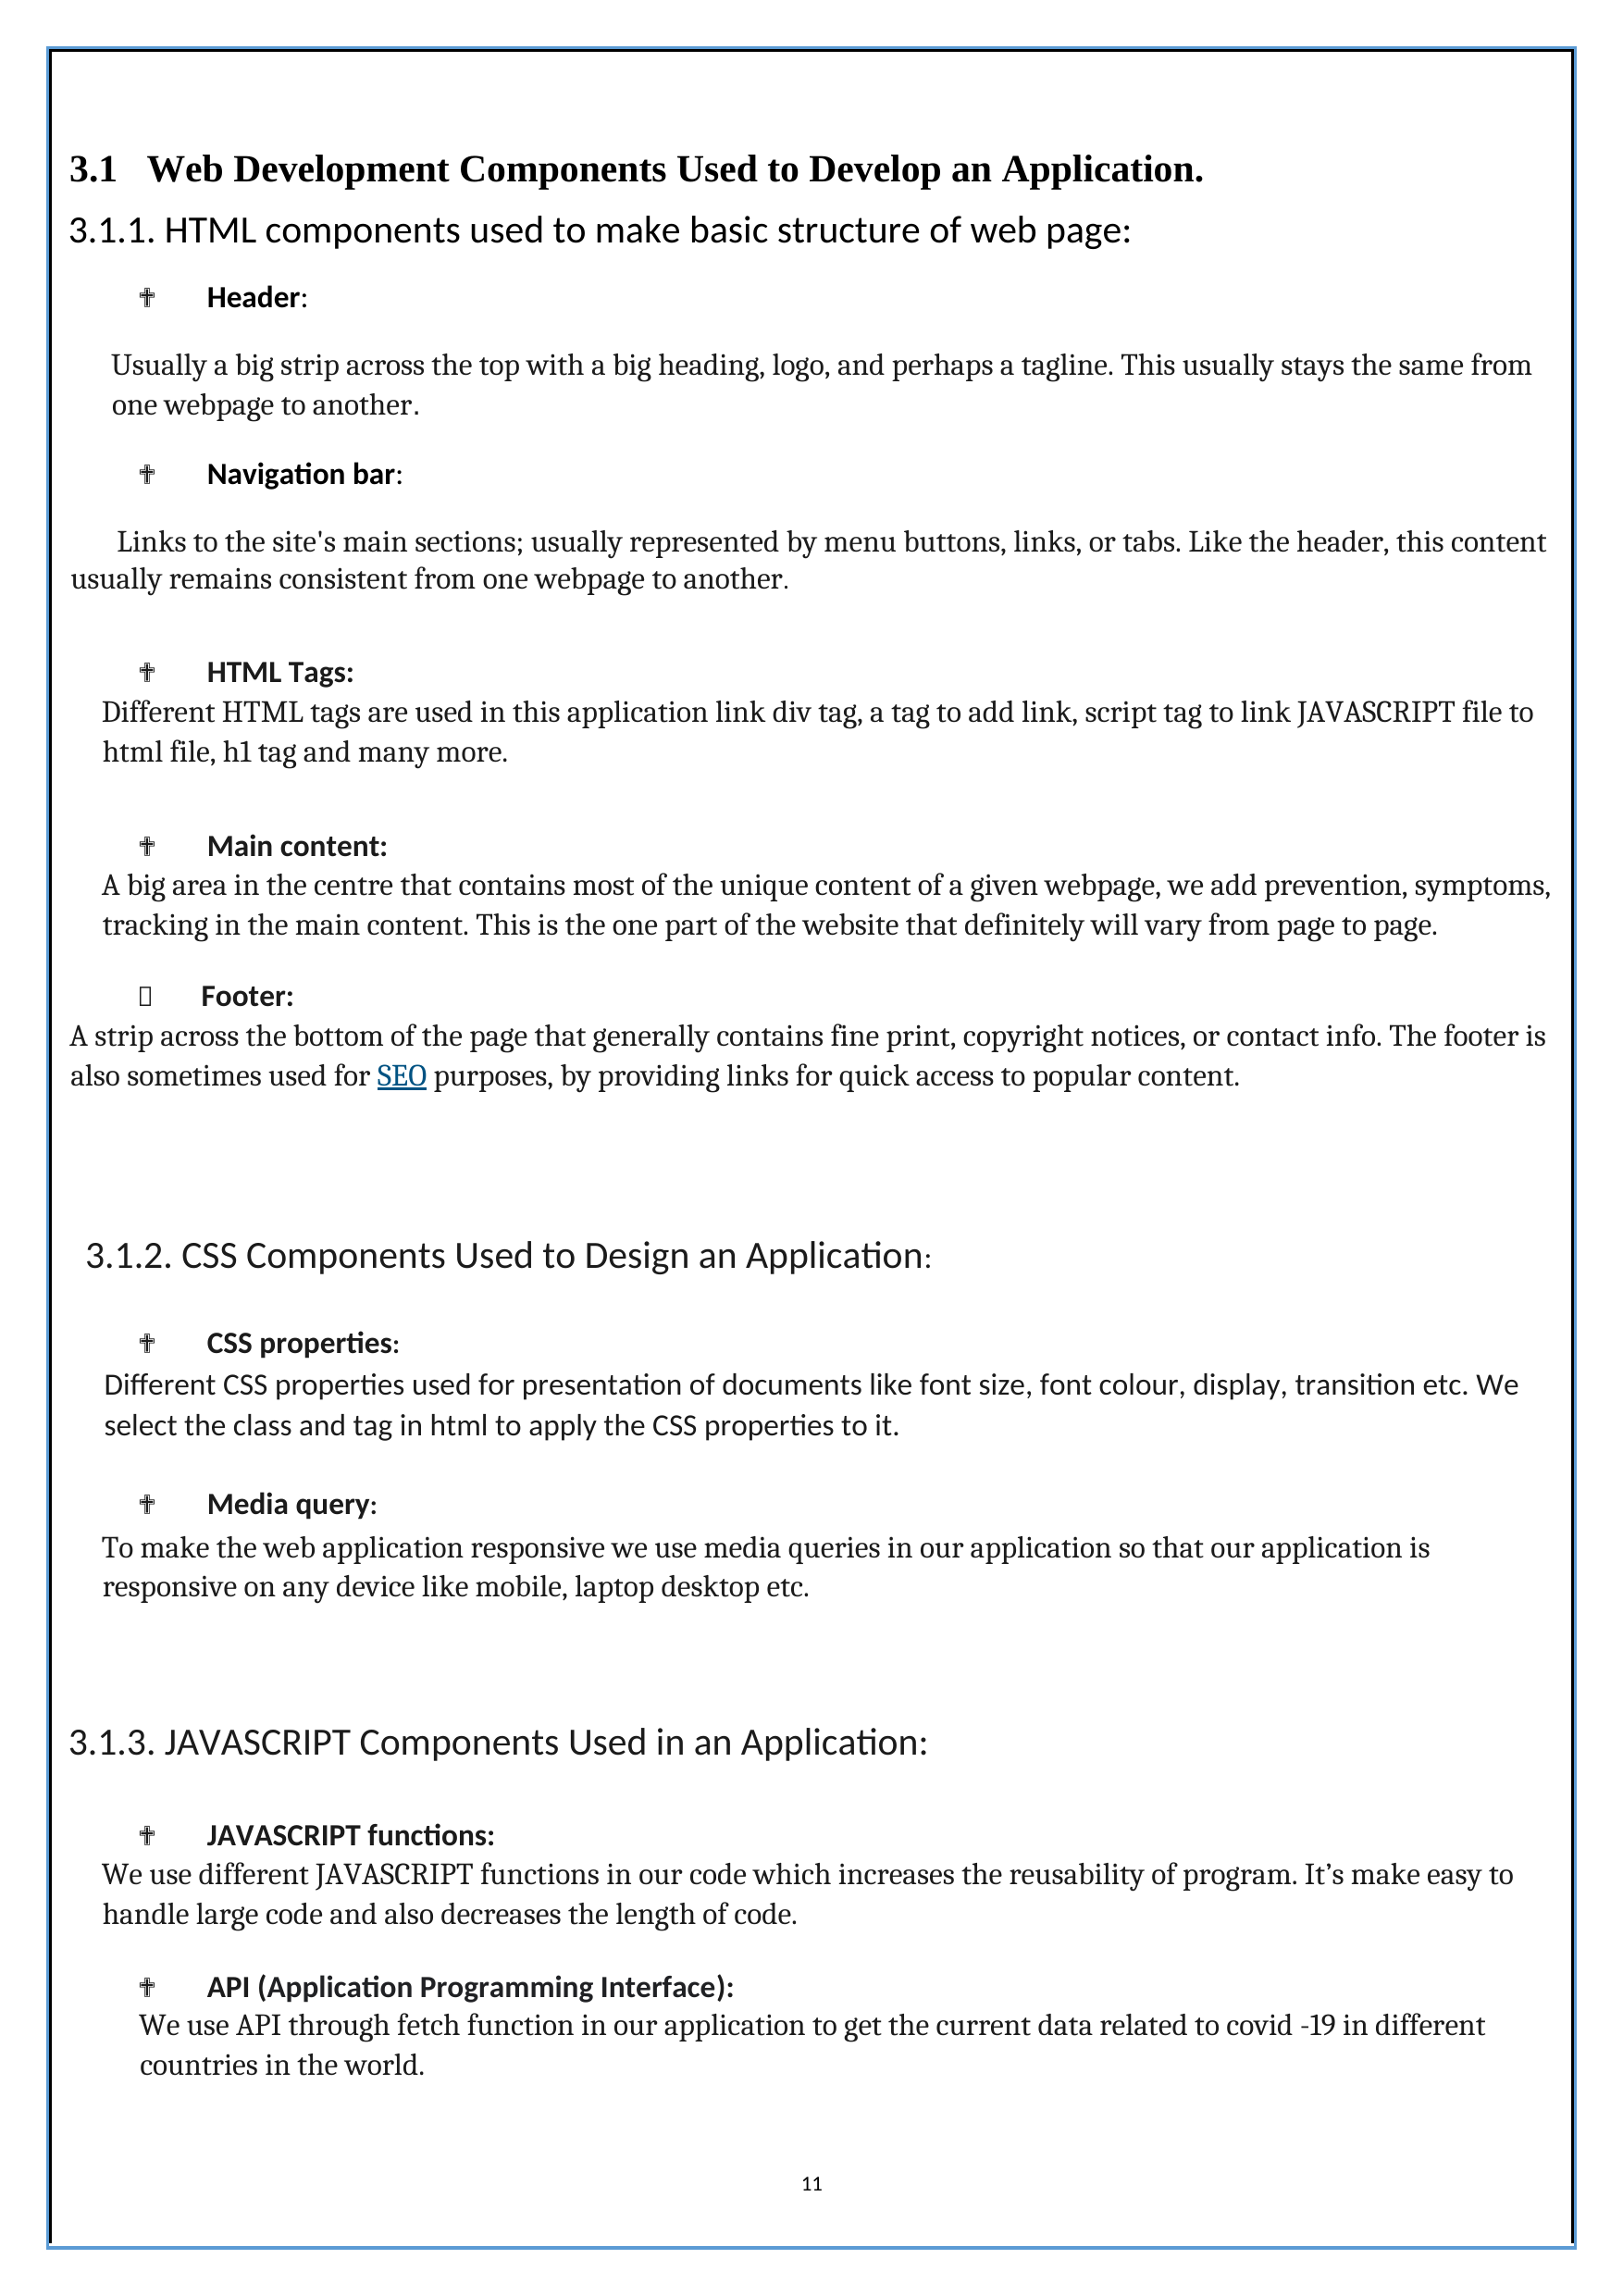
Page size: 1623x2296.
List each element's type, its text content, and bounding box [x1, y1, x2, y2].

list JAVASCRIPT functions: [137, 1816, 1561, 1854]
text We use different JAVASCRIPT functions in our code which increases the reusability of program. It’s make easy to handle large code and also decreases the length of code. [101, 1857, 1561, 1932]
text 3.1 Web Development Components Used to Develop an Application. [69, 145, 1561, 190]
text We use API through fetch function in our application to get the current data related to covid -19 in different countries in the world. [139, 2008, 1561, 2083]
text Usually a big strip across the top with a big heading, logo, and perhaps a tagline. This usually stays the same from one webpage to another. [111, 347, 1561, 422]
list Main content: [137, 826, 1561, 863]
text 3.1.1. HTML components used to make basic structure of web page: [68, 205, 1555, 252]
text A big area in the centre that contains most of the unique content of a given webpage, we add prevention, symptoms, tracking in the main content. This is the one part of the website that definitely will vary from page to page. [101, 868, 1561, 943]
text Different CSS properties used for presentation of documents like font size, font colour, display, transition etc. We select the class and tag in html to apply the CSS properties to it. [104, 1365, 1561, 1444]
text 3.1.3. JAVASCRIPT Components Used in an Application: [68, 1718, 1561, 1764]
list HTML Tags: [137, 652, 1561, 690]
list Media query: [137, 1484, 1561, 1521]
list CSS properties: [137, 1323, 1561, 1360]
list Header: [137, 278, 1561, 316]
list Navigation bar: [137, 454, 1561, 492]
text  Footer: [0, 976, 1561, 1014]
text Links to the site's main sections; usually represented by menu buttons, links, or tabs. Like the header, this content usually remains consistent from one webpage to another. [69, 524, 1561, 597]
text Different HTML tags are used in this application link div tag, a tag to add link, script tag to link JAVASCRIPT file to html file, h1 tag and many more. [101, 694, 1561, 769]
text To make the web application responsive we use media queries in our application so that our application is responsive on any device like mobile, laptop desktop etc. [101, 1530, 1561, 1605]
text 3.1.2. CSS Components Used to Design an Application: [68, 1231, 1561, 1278]
text A strip across the bottom of the page that generally contains fine print, copyright notices, or contact info. The footer is also sometimes used for SEO purposes, by providing links for quick access to popular content. [69, 1018, 1561, 1093]
list API (Application Programming Interface): [137, 1967, 1561, 2004]
